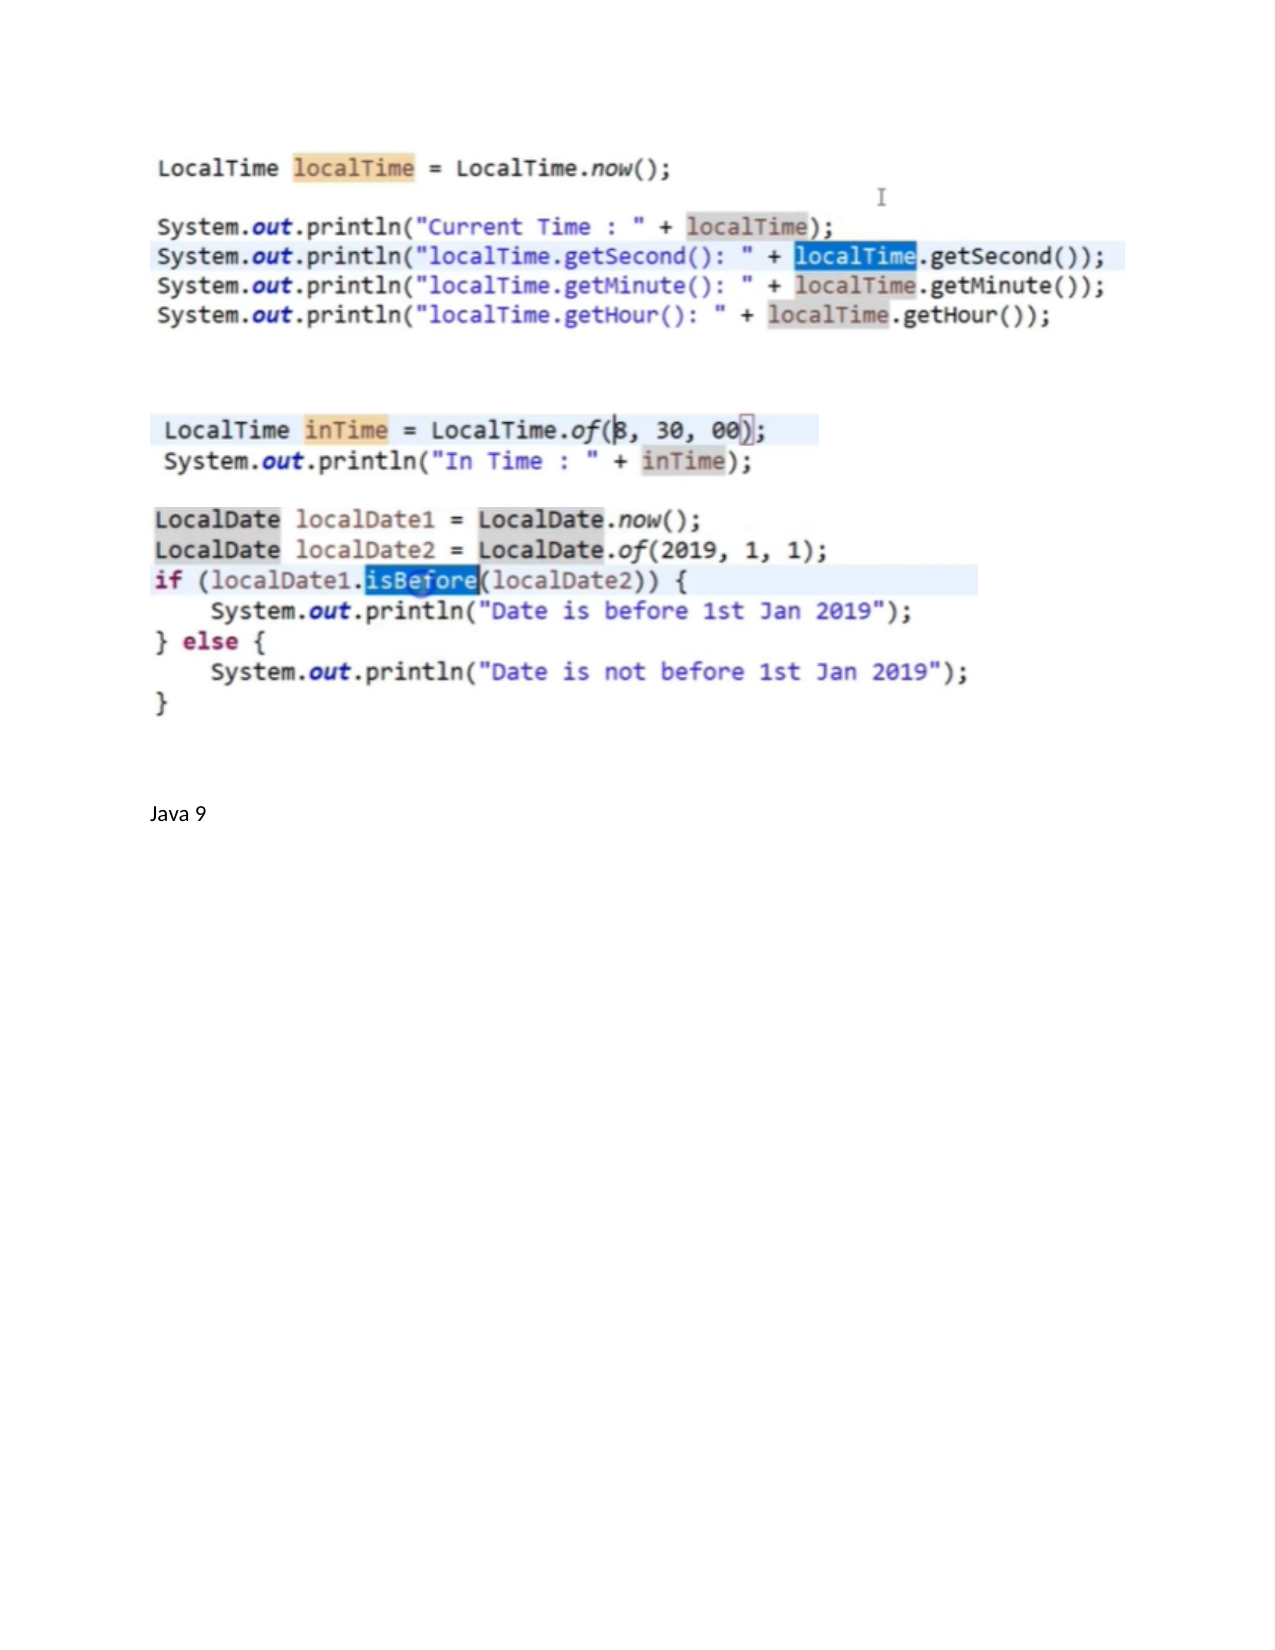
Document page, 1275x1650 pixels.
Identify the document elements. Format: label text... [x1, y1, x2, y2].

picture [150, 507, 979, 734]
picture [150, 411, 819, 489]
text Java 9 [150, 799, 1125, 827]
picture [150, 150, 1125, 346]
